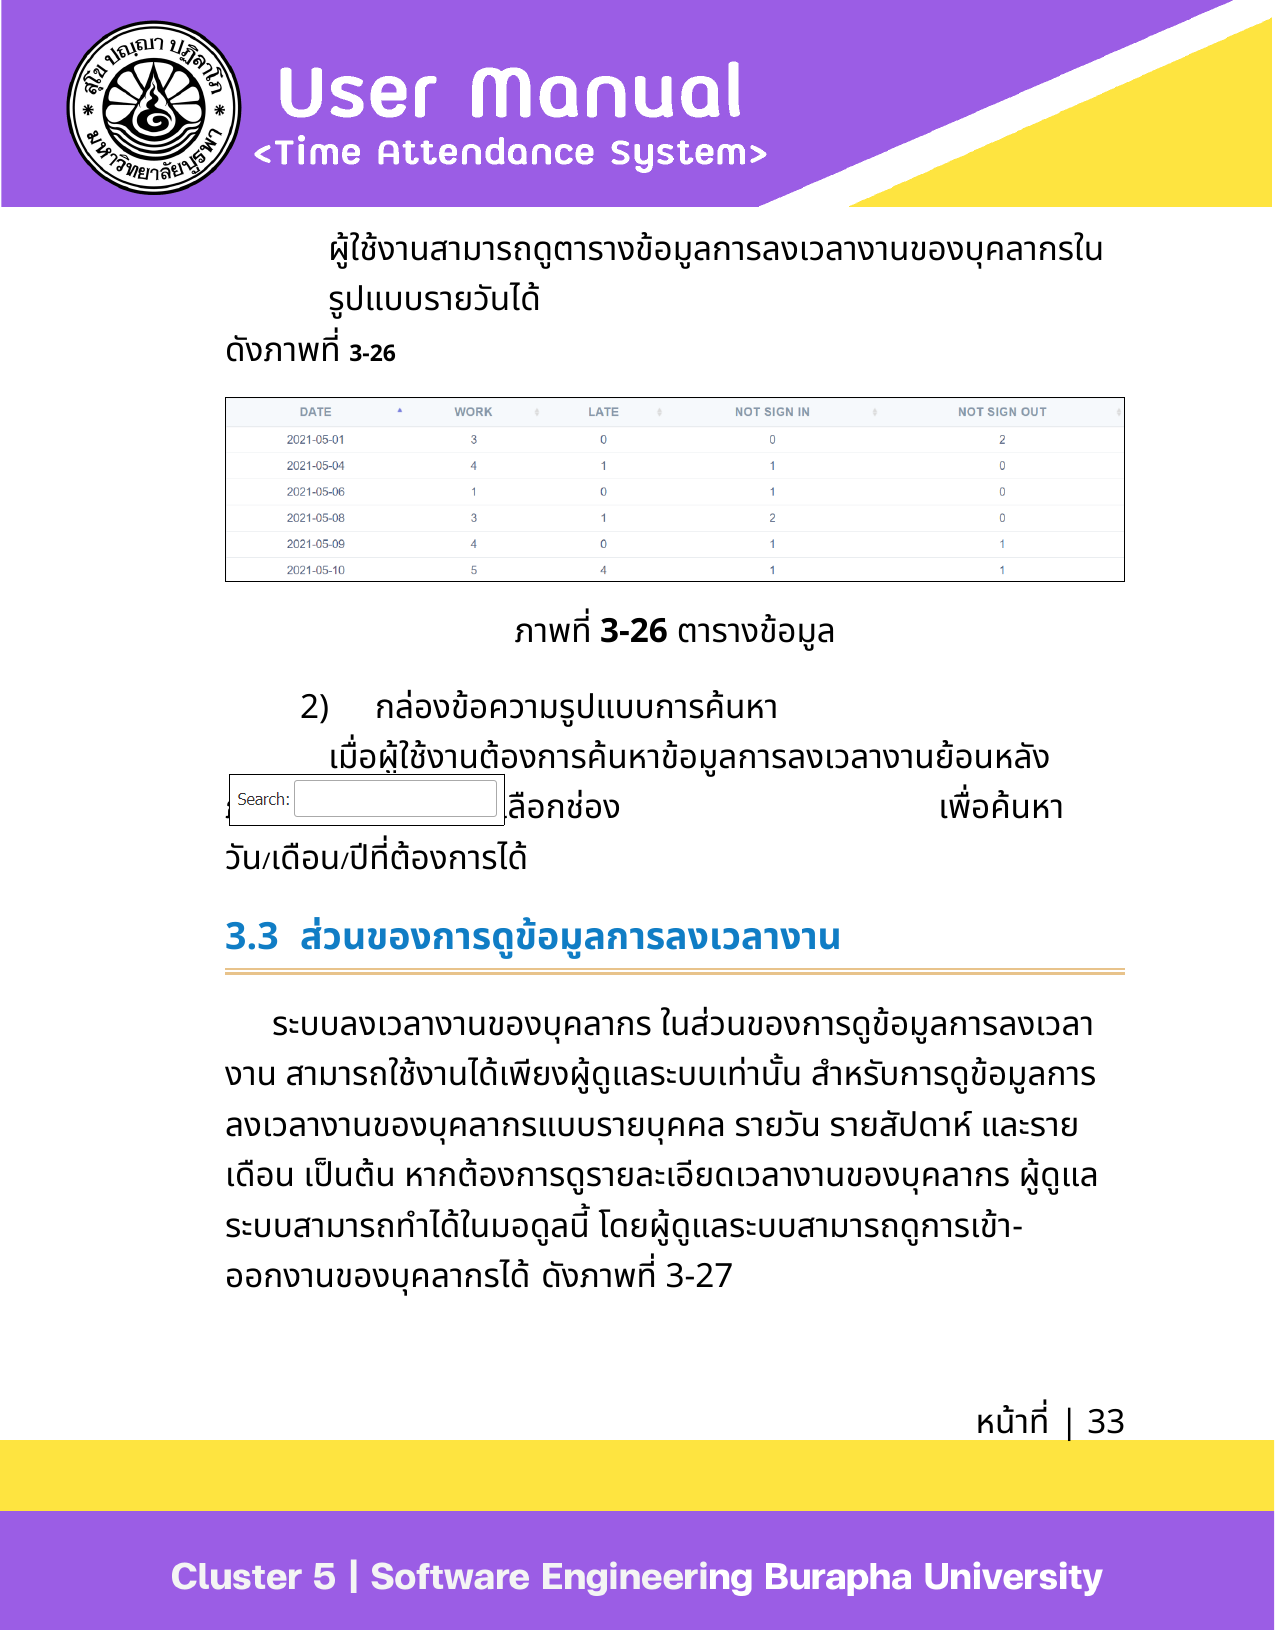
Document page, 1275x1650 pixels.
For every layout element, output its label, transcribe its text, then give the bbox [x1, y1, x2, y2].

picture [230, 775, 504, 825]
list ดังภาพที่ 3-26 [225, 326, 1125, 376]
text ระบบลงเวลางานของบุคลากร ในส่วนของการดูข้อมูลการลงเวลางาน สามารถใช้งานได้เพียงผู้ดูแลระบบเท่านั้น สำหรับการดูข้อมูลการลงเวลางานของบุคลากรแบบรายบุคคล รายวัน รายสัปดาห์ และรายเดือน เป็นต้น หากต้องการดูรายละเอียดเวลางานของบุคลากร ผู้ดูแลระบบสามารถทำได้ในมอดูลนี้ โดยผู้ดูแลระบบสามารถดูการเข้า-ออกงานของบุคลากรได้ ดังภาพที่ 3-27 [225, 1000, 1125, 1303]
list กล่องข้อความรูปแบบการค้นหา [300, 682, 1125, 733]
list ผู้ใช้งานสามารถดูตารางข้อมูลการลงเวลางานของบุคลากรในรูปแบบรายวันได้ [328, 225, 1125, 326]
picture [0, 1438, 1275, 1630]
subtitle ส่วนของการดูข้อมูลการลงเวลางาน [225, 909, 1125, 968]
picture [226, 398, 1124, 581]
list เมื่อผู้ใช้งานต้องการค้นหาข้อมูลการลงเวลางานย้อนหลังภายใน 15 วัน สามารถเลือกช่อง เพื่อค้นหาวัน/เดือน/ปีที่ต้องการได้ [225, 733, 1125, 884]
text ภาพที่ 3-26 ตารางข้อมูล [225, 607, 1125, 657]
